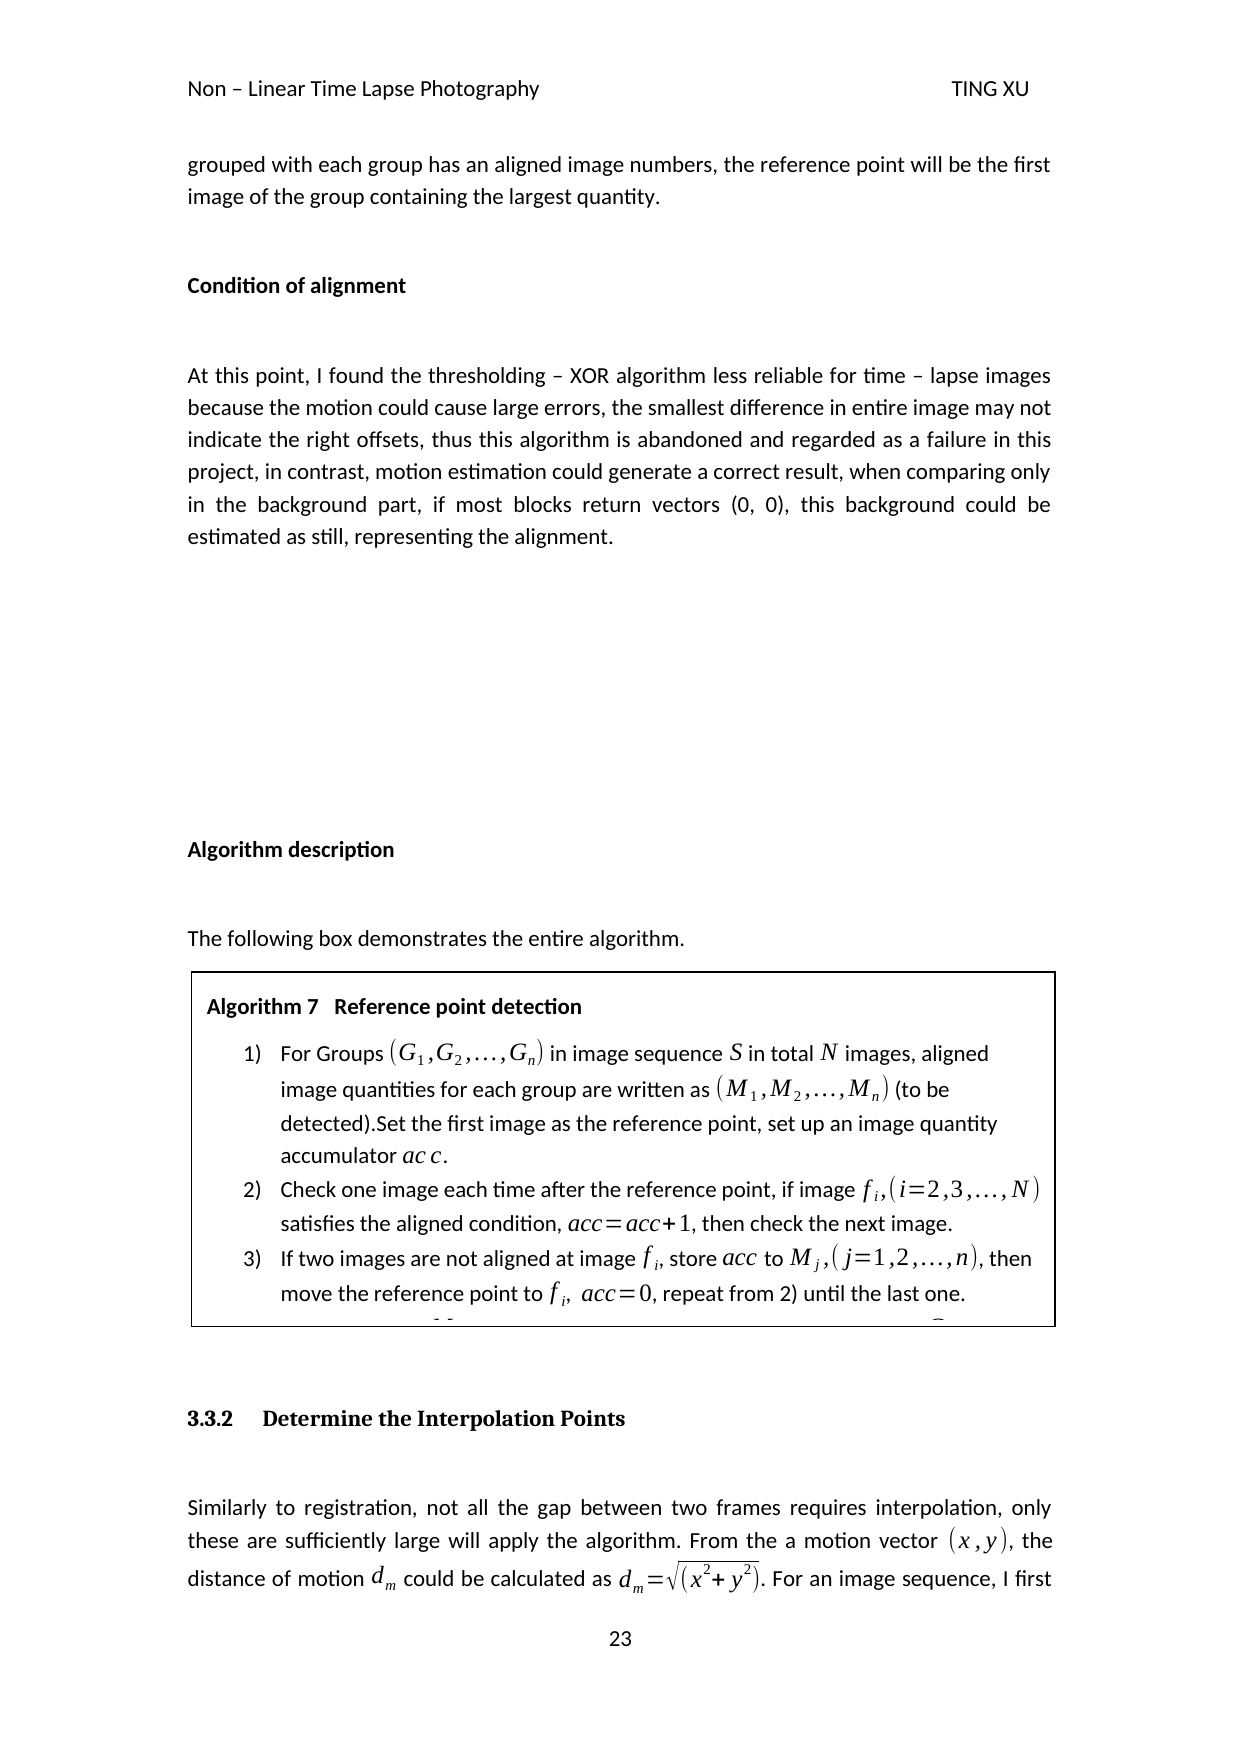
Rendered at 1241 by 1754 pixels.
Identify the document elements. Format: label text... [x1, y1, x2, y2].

text Condition of alignment [187, 272, 1053, 299]
subtitle Determine the Interpolation Points [187, 1405, 1053, 1432]
text Algorithm description [187, 835, 1053, 863]
text At this point, I found the thresholding – XOR algorithm less reliable for time – lapse images because the motion could cause large errors, the smallest difference in entire image may not indicate the right offsets, thus this algorithm is abandoned and regarded as a failure in this project, in contrast, motion estimation could generate a correct result, when comparing only in the background part, if most blocks return vectors (0, 0), this background could be estimated as still, representing the alignment. [187, 361, 1053, 550]
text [187, 1493, 1053, 1597]
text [187, 150, 1053, 210]
list The following box demonstrates the entire algorithm. [187, 924, 1053, 952]
